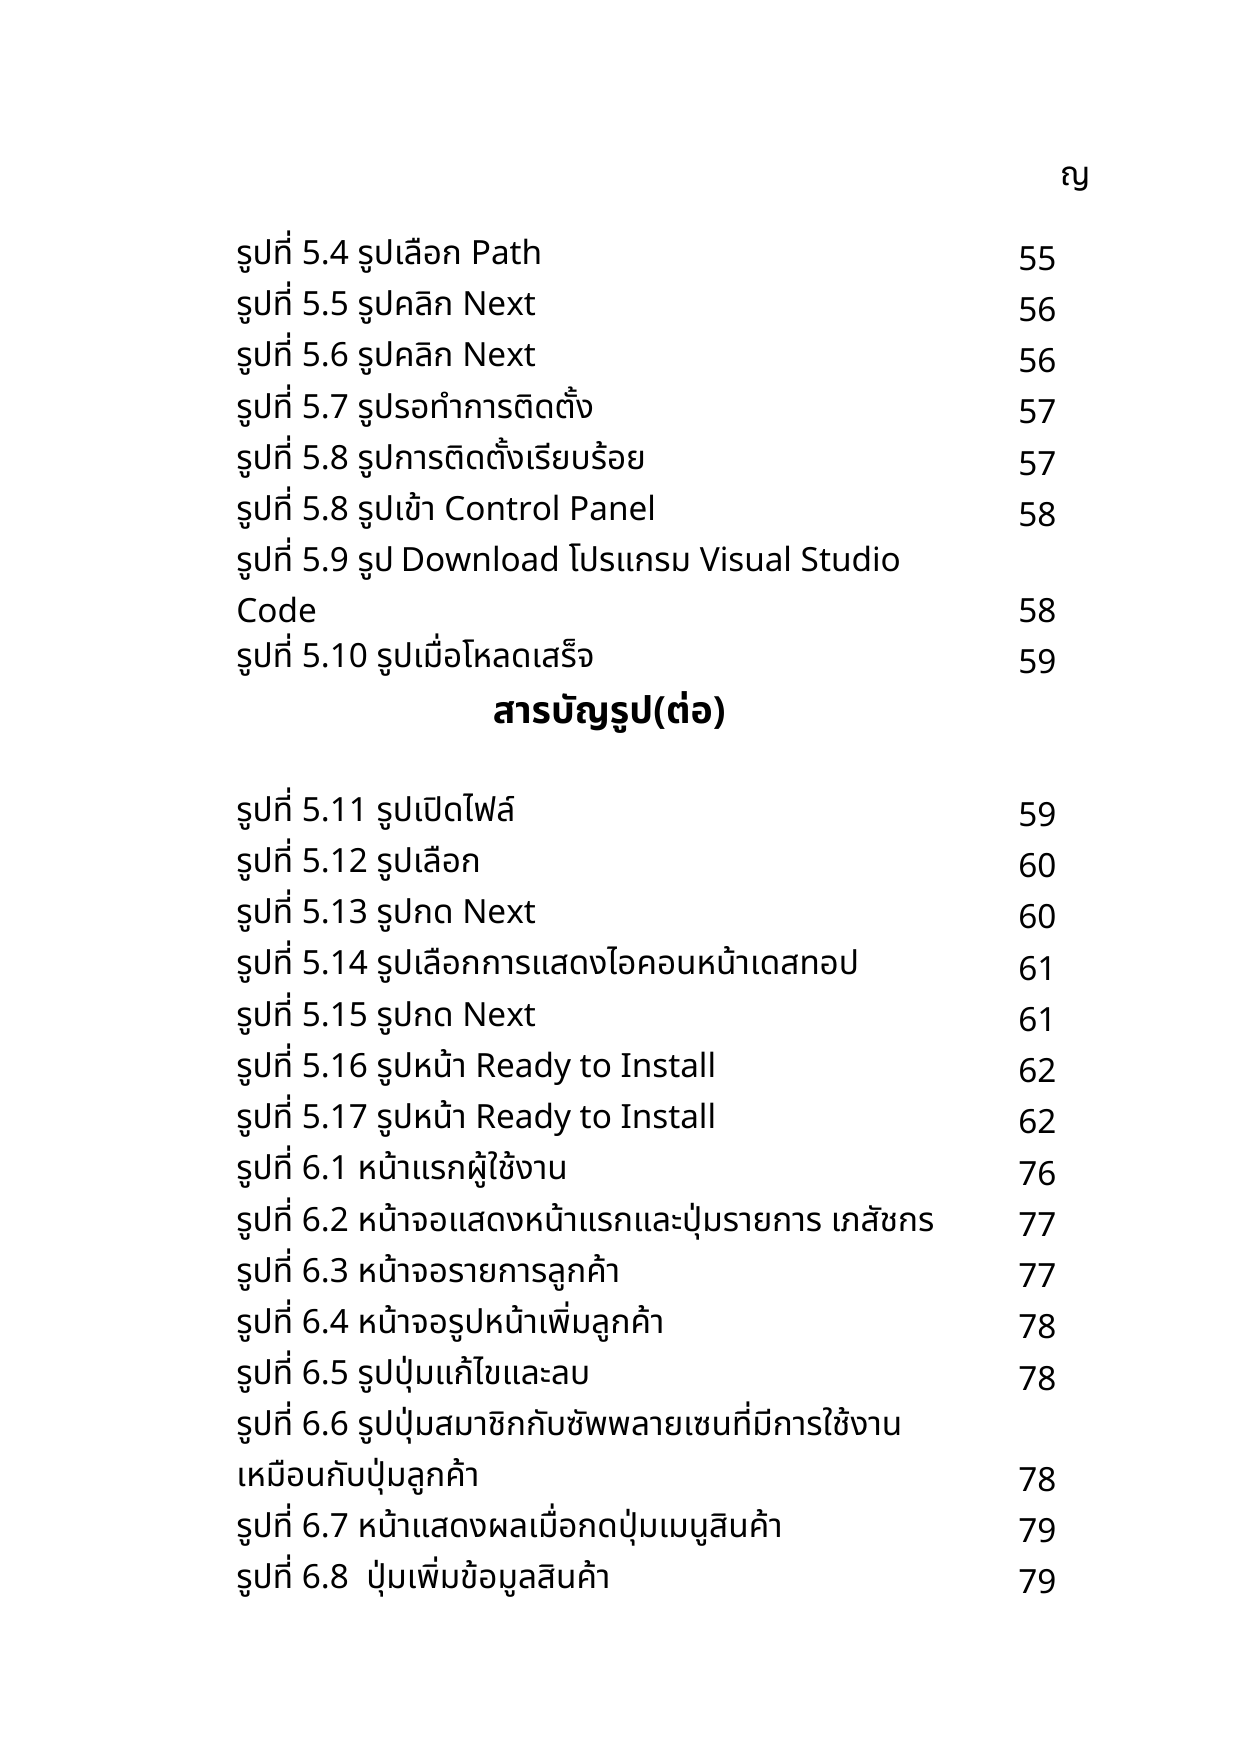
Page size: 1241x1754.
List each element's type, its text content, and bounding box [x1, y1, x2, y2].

table_cell 78 [993, 1400, 1081, 1501]
table_cell 58 [993, 536, 1081, 632]
table_cell รูปที่ 6.8 ปุ่มเพิ่มข้อมูลสินค้า [225, 1552, 993, 1603]
table_cell 58 [993, 485, 1081, 536]
table_cell สารบัญรูป(ต่อ) รูปที่ 5.11 รูปเปิดไฟล์ [225, 683, 993, 836]
table_cell รูปที่ 6.1 หน้าแรกผู้ใช้งาน [225, 1144, 993, 1195]
table_cell 79 [993, 1552, 1081, 1603]
table_cell รูปที่ 5.8 รูปการติดตั้งเรียบร้อย [225, 434, 993, 485]
table_cell รูปที่ 6.3 หน้าจอรายการลูกค้า [225, 1246, 993, 1297]
table_cell รูปที่ 5.5 รูปคลิก Next [225, 280, 993, 331]
table_cell 78 [993, 1349, 1081, 1400]
table_cell รูปที่ 5.10 รูปเมื่อโหลดเสร็จ [225, 632, 993, 683]
table_cell รูปที่ 6.7 หน้าแสดงผลเมื่อกดปุ่มเมนูสินค้า [225, 1501, 993, 1552]
table_cell 57 [993, 434, 1081, 485]
table_cell 59 [993, 632, 1081, 683]
table_cell รูปที่ 5.9 รูปDownload โปรแกรม Visual Studio Code [225, 536, 993, 632]
table_cell 62 [993, 1041, 1081, 1092]
table_cell 77 [993, 1195, 1081, 1246]
table_cell รูปที่ 5.8 รูปเข้า Control Panel [225, 485, 993, 536]
table_cell 59 [993, 683, 1081, 836]
table_cell รูปที่ 6.4 หน้าจอรูปหน้าเพิ่มลูกค้า [225, 1298, 993, 1349]
table_cell รูปที่ 6.2 หน้าจอแสดงหน้าแรกและปุ่มรายการ เภสัชกร [225, 1195, 993, 1246]
table_cell 79 [993, 1501, 1081, 1552]
table_cell รูปที่ 6.6 รูปปุ่มสมาชิกกับซัพพลายเซนที่มีการใช้งานเหมือนกับปุ่มลูกค้า [225, 1400, 993, 1501]
table_cell 61 [993, 939, 1081, 990]
table_cell รูปที่ 5.13 รูปกด Next [225, 888, 993, 939]
table_cell รูปที่ 6.5 รูปปุ่มแก้ไขและลบ [225, 1349, 993, 1400]
table_cell รูปที่ 5.14 รูปเลือกการแสดงไอคอนหน้าเดสทอป [225, 939, 993, 990]
table_cell รูปที่ 5.15 รูปกด Next [225, 990, 993, 1041]
table_cell 56 [993, 331, 1081, 382]
table_cell 76 [993, 1144, 1081, 1195]
table_cell รูปที่ 5.17 รูปหน้า Ready to Install [225, 1093, 993, 1144]
table_cell 62 [993, 1093, 1081, 1144]
table_cell รูปที่ 5.4 รูปเลือก Path [225, 229, 993, 280]
table_cell 77 [993, 1246, 1081, 1297]
table_cell 78 [993, 1298, 1081, 1349]
table_cell 61 [993, 990, 1081, 1041]
table_cell 57 [993, 382, 1081, 433]
table_cell รูปที่ 5.12 รูปเลือก [225, 836, 993, 887]
table_cell รูปที่ 5.16 รูปหน้า Ready to Install [225, 1041, 993, 1092]
table_cell 60 [993, 888, 1081, 939]
table_cell รูปที่ 5.7 รูปรอทำการติดตั้ง [225, 382, 993, 433]
table_cell 56 [993, 280, 1081, 331]
table_cell รูปที่ 5.6 รูปคลิก Next [225, 331, 993, 382]
table_cell 55 [993, 229, 1081, 280]
table_cell 60 [993, 836, 1081, 887]
